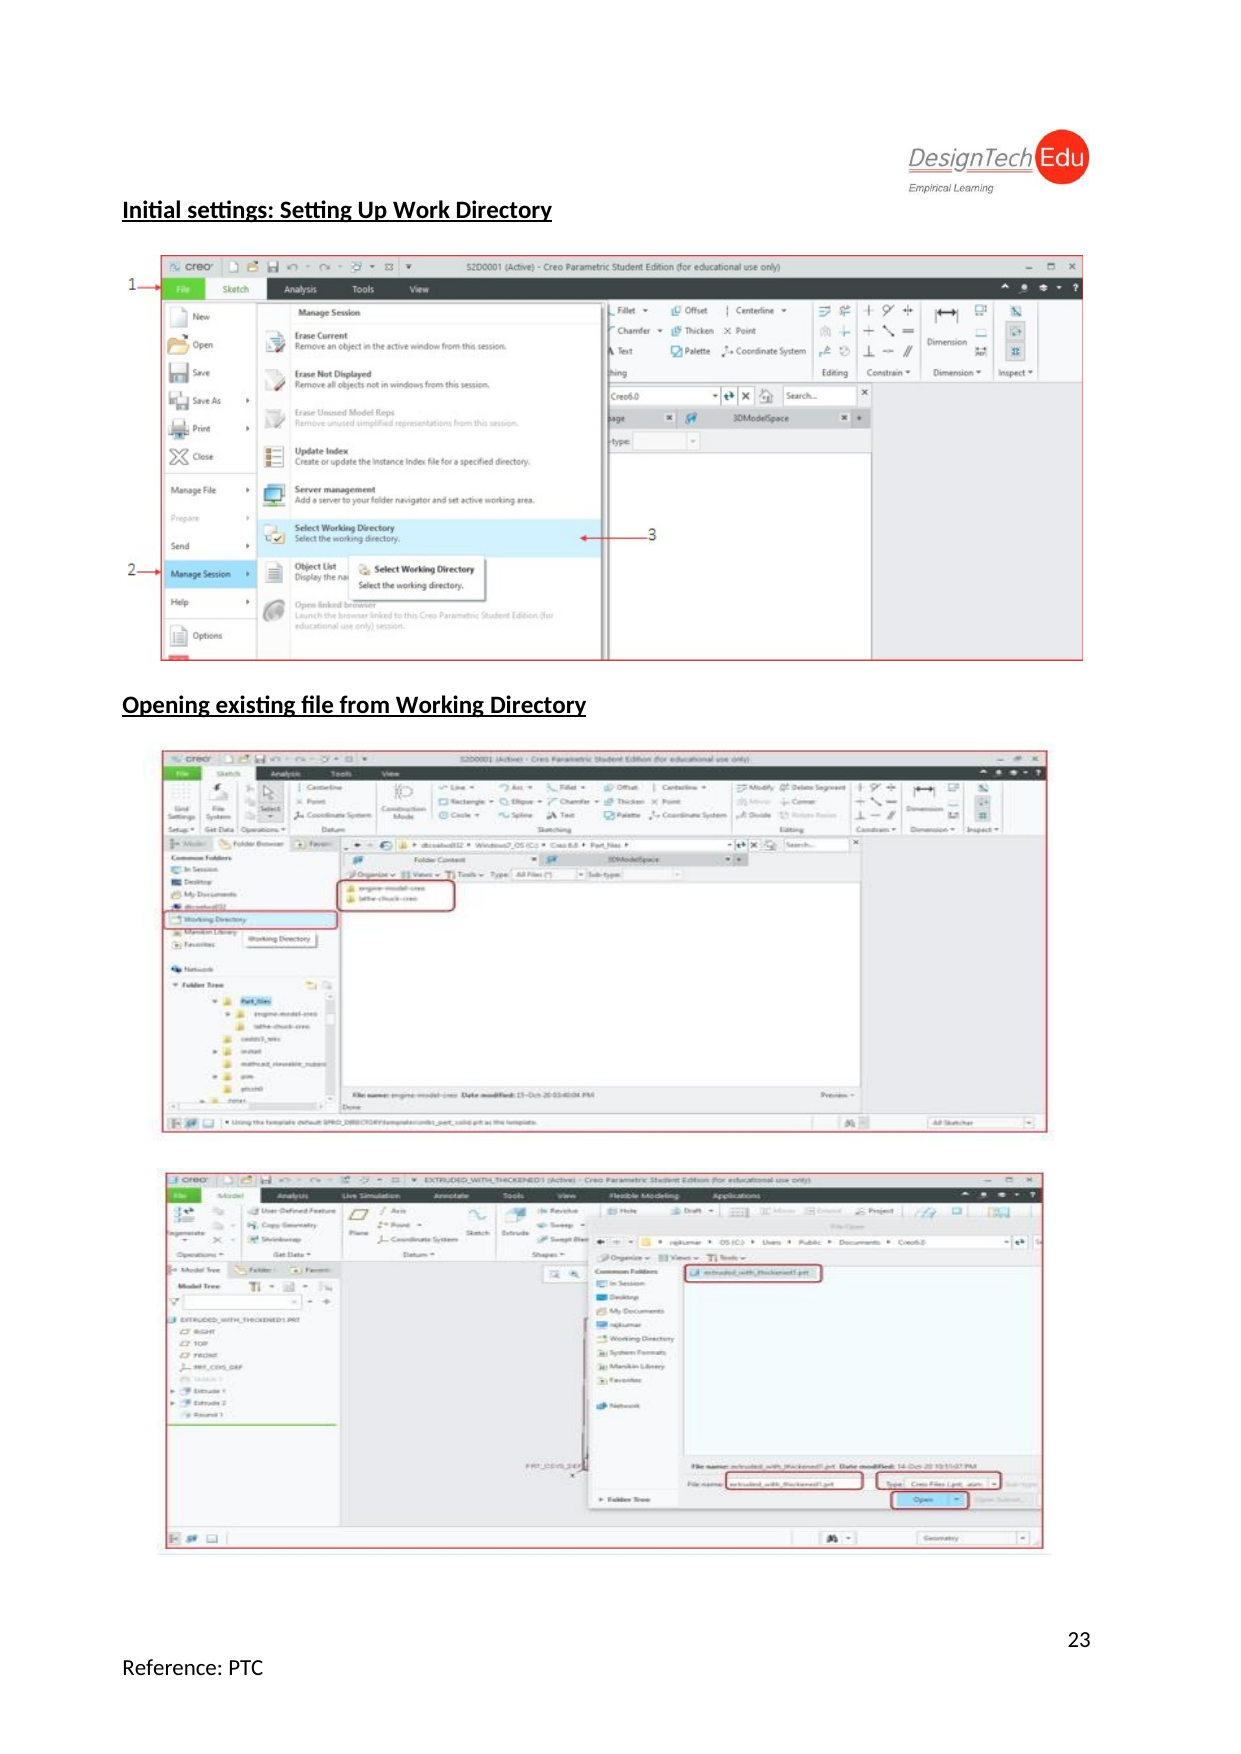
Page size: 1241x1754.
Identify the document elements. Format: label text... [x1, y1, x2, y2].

subtitle Initial settings: Setting Up Work Directory [122, 194, 1167, 225]
text Opening existing file from Working Directory [122, 689, 1167, 720]
picture [902, 129, 1090, 194]
picture [127, 255, 1083, 661]
picture [156, 1168, 1052, 1555]
picture [142, 741, 1056, 1142]
